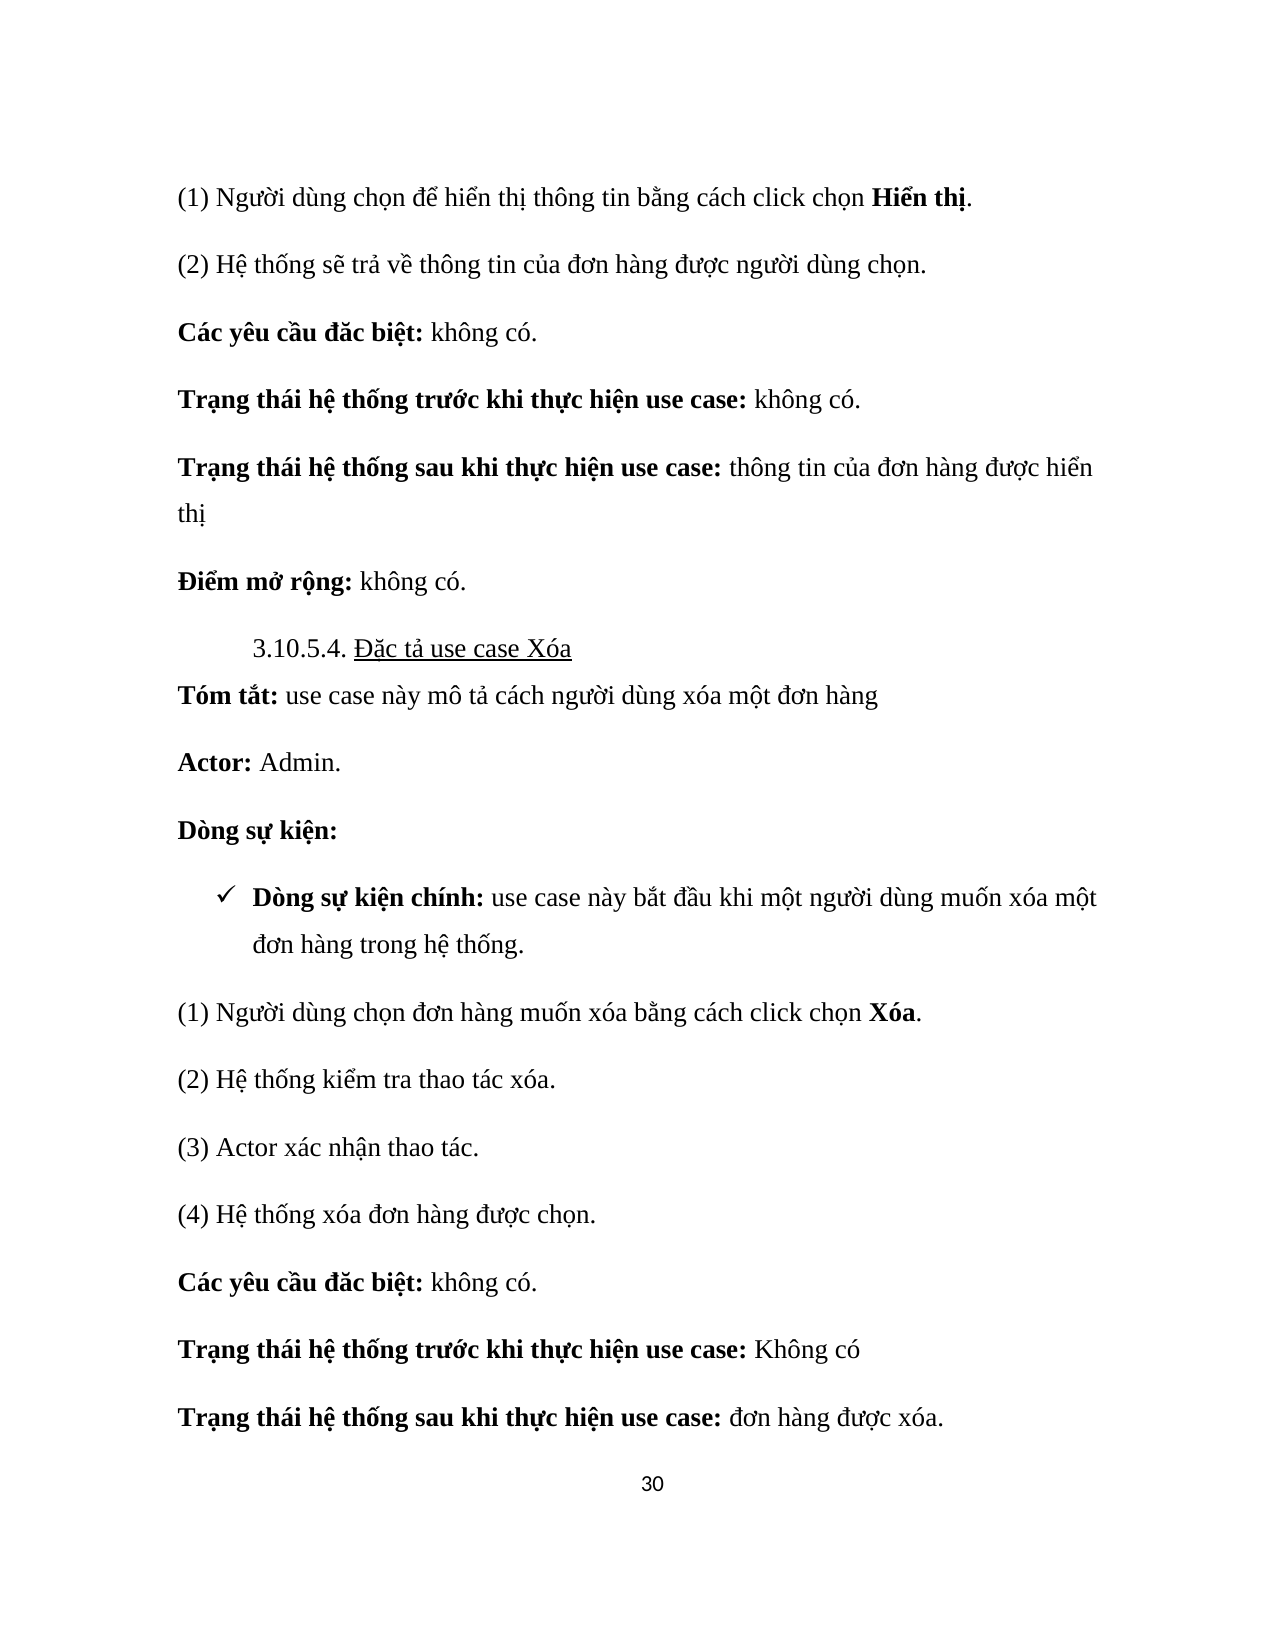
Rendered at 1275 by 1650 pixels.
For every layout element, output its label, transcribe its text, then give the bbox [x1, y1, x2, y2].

text (3) Actor xác nhận thao tác. [177, 1131, 1127, 1162]
text Điểm mở rộng: không có. [177, 565, 1127, 596]
text (1) Người dùng chọn đơn hàng muốn xóa bằng cách click chọn Xóa. [177, 996, 1127, 1027]
text Trạng thái hệ thống trước khi thực hiện use case: Không có [177, 1333, 1127, 1364]
text (2) Hệ thống sẽ trả về thông tin của đơn hàng được người dùng chọn. [177, 248, 1127, 279]
text (4) Hệ thống xóa đơn hàng được chọn. [177, 1198, 1127, 1229]
text Dòng sự kiện: [177, 814, 1127, 845]
text Các yêu cầu đăc biệt: không có. [177, 316, 1127, 347]
text Trạng thái hệ thống trước khi thực hiện use case: không có. [177, 383, 1127, 414]
subtitle Đặc tả use case Xóa [252, 632, 1127, 663]
text Trạng thái hệ thống sau khi thực hiện use case: đơn hàng được xóa. [177, 1401, 1127, 1432]
text Các yêu cầu đăc biệt: không có. [177, 1266, 1127, 1297]
list Dòng sự kiện chính: use case này bắt đầu khi một người dùng muốn xóa một đơn hàng trong hệ thống. [215, 882, 1127, 959]
text (1) Người dùng chọn để hiển thị thông tin bằng cách click chọn Hiển thị. [177, 181, 1127, 212]
text Actor: Admin. [177, 747, 1127, 778]
text Trạng thái hệ thống sau khi thực hiện use case: thông tin của đơn hàng được hiển thị [177, 451, 1127, 528]
text (2) Hệ thống kiểm tra thao tác xóa. [177, 1063, 1127, 1094]
text Tóm tắt: use case này mô tả cách người dùng xóa một đơn hàng [177, 679, 1127, 710]
